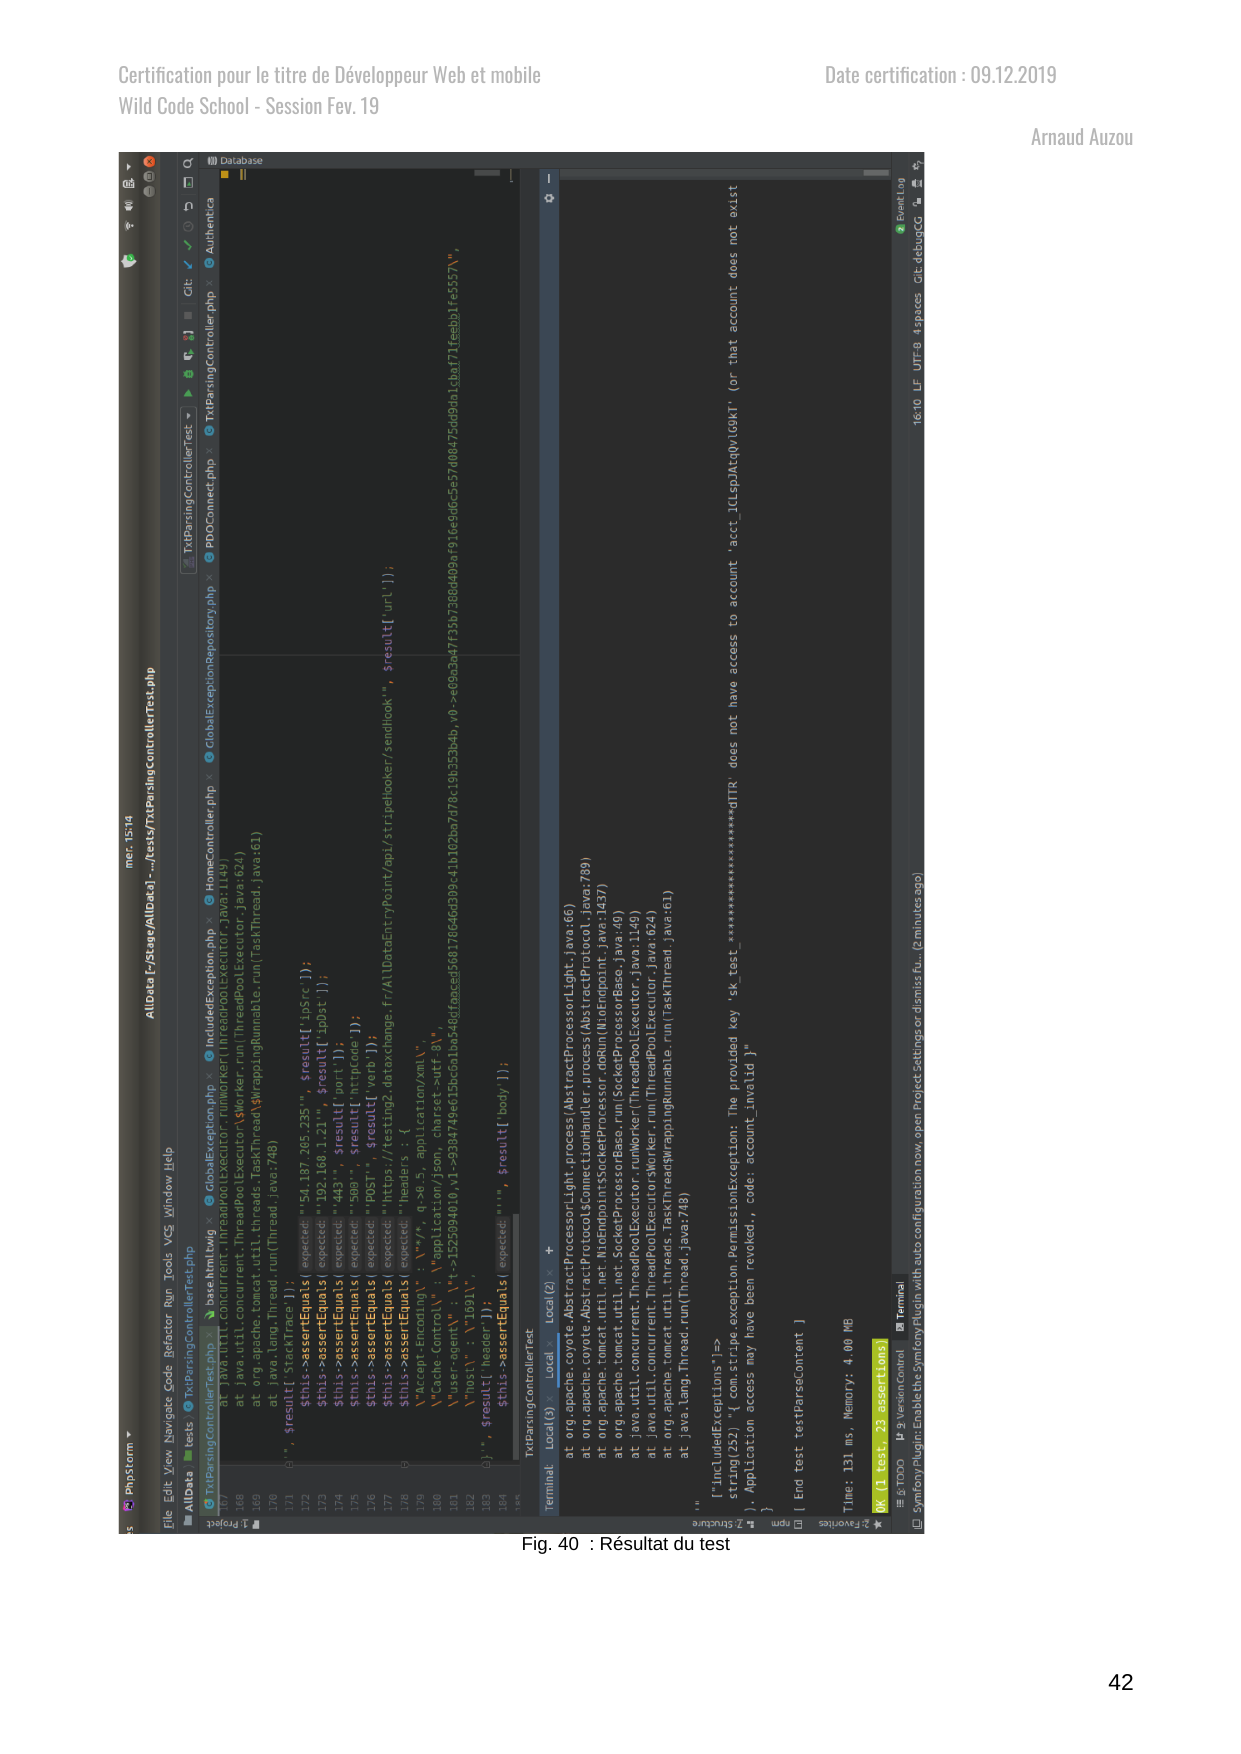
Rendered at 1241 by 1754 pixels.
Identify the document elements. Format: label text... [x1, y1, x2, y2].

text Fig. 40 : Résultat du test [118, 1533, 1133, 1555]
picture [119, 153, 925, 1534]
